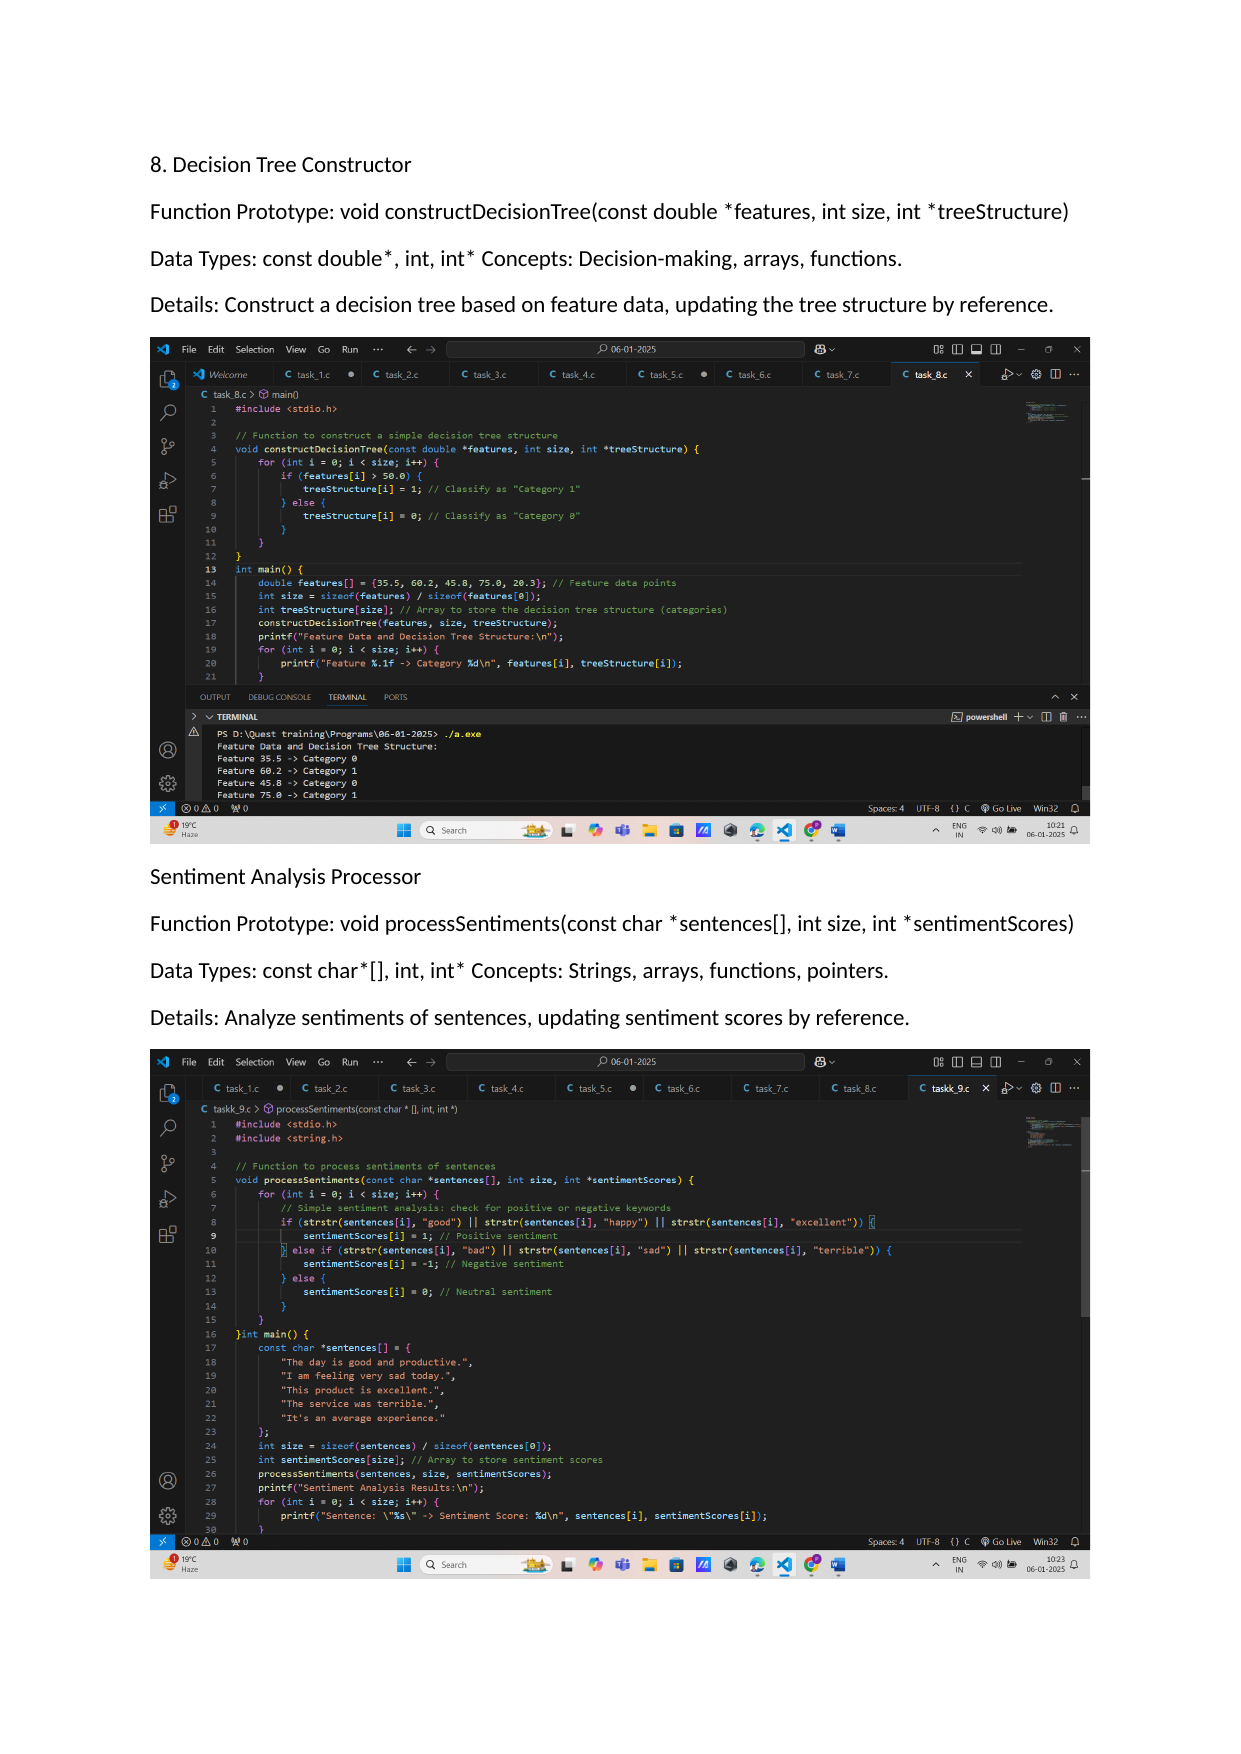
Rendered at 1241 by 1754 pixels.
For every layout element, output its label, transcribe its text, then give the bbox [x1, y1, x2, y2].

text Function Prototype: void processSentiments(const char *sentences[], int size, int *sentimentScores) [150, 909, 1090, 937]
text Data Types: const double*, int, int* Concepts: Decision-making, arrays, functions. [150, 244, 1090, 272]
text Data Types: const char*[], int, int* Concepts: Strings, arrays, functions, pointers. [150, 956, 1090, 984]
text Sentiment Analysis Processor [150, 862, 1090, 890]
text Function Prototype: void constructDecisionTree(const double *features, int size, int *treeStructure) [150, 197, 1090, 225]
picture [150, 337, 1091, 844]
picture [150, 1049, 1091, 1579]
text Details: Construct a decision tree based on feature data, updating the tree structure by reference. [150, 291, 1090, 319]
text 8. Decision Tree Constructor [150, 150, 1090, 178]
text Details: Analyze sentiments of sentences, updating sentiment scores by reference. [150, 1003, 1090, 1031]
